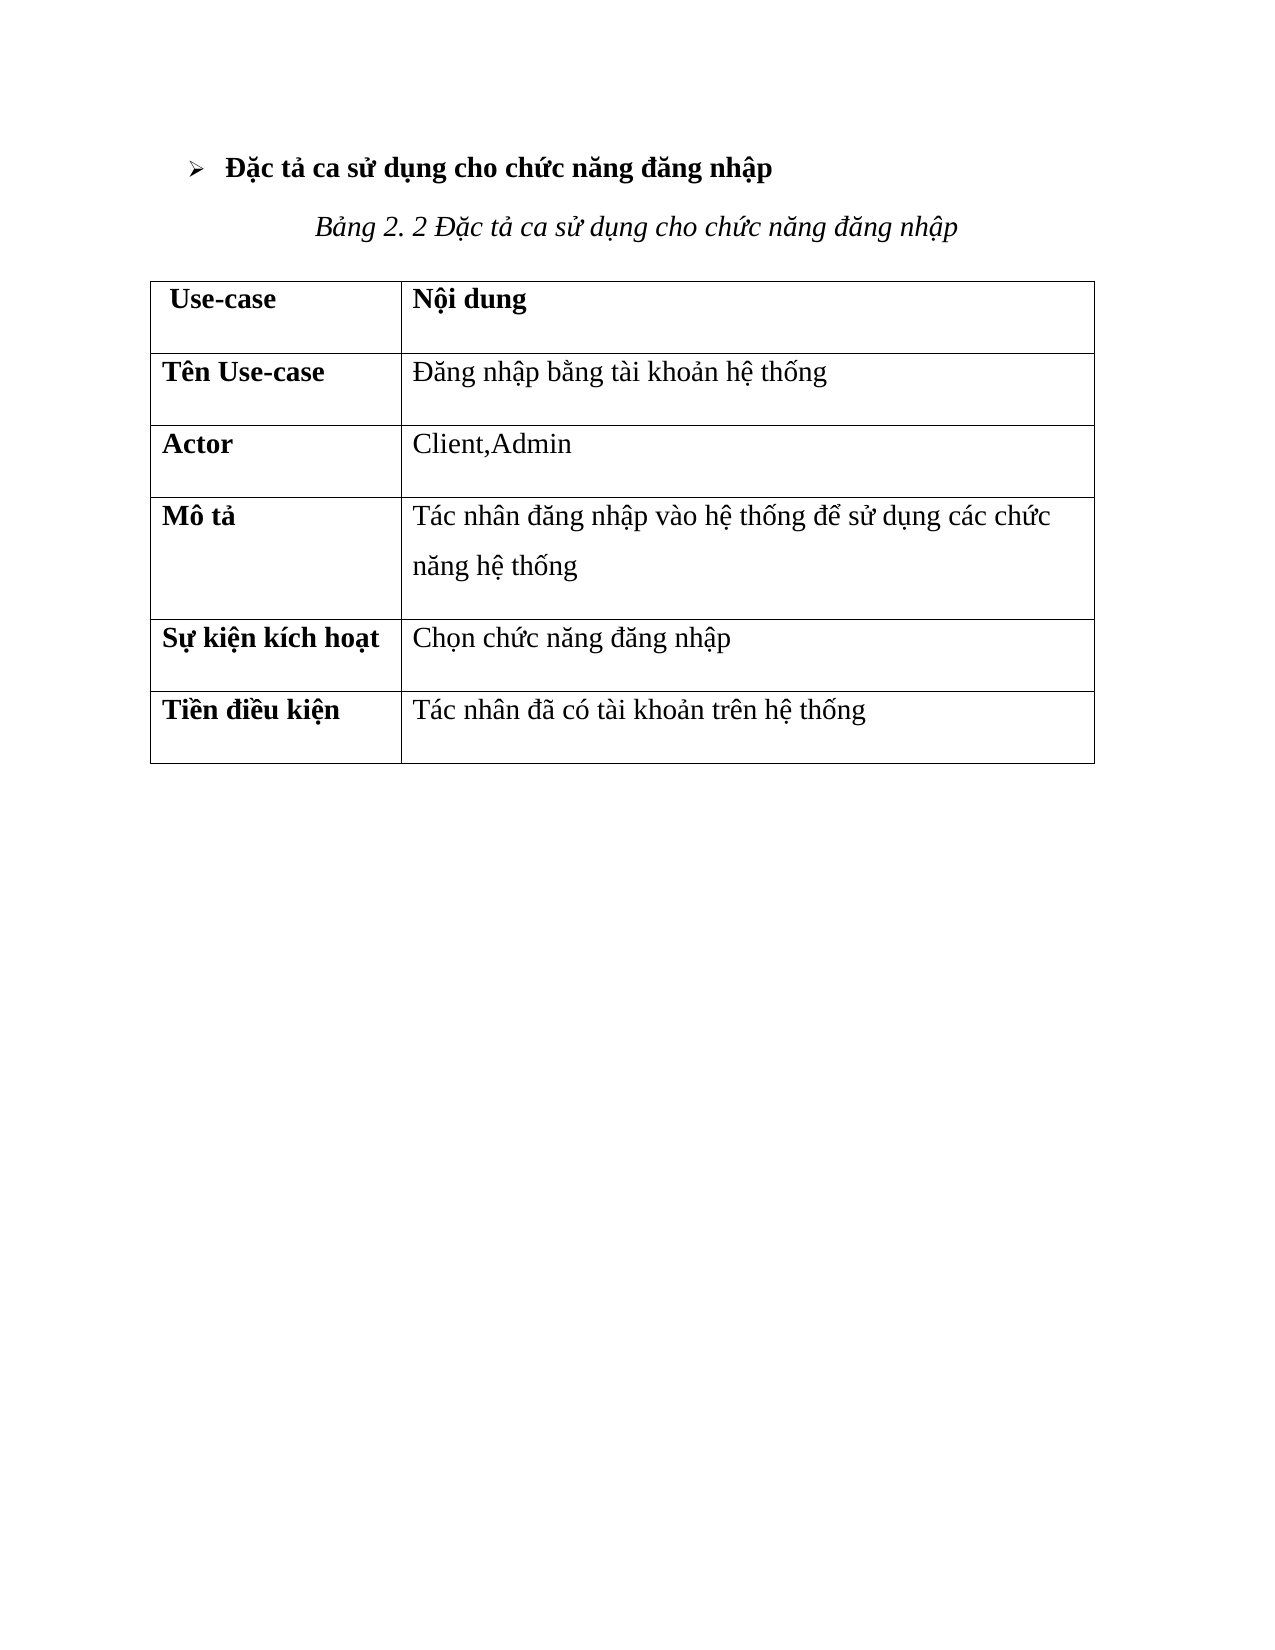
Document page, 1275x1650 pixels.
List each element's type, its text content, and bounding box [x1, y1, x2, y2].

table_cell Client,Admin [402, 426, 1094, 497]
table_header Use-case [151, 282, 401, 353]
table_cell Tiền điều kiện [151, 692, 401, 763]
table_cell Tác nhân đăng nhập vào hệ thống để sử dụng các chức năng hệ thống [402, 498, 1094, 619]
table_cell Chọn chức năng đăng nhập [402, 620, 1094, 691]
list Đặc tả ca sử dụng cho chức năng đăng nhập [187, 150, 1125, 183]
table_cell Mô tả [151, 498, 401, 619]
table_cell Đăng nhập bằng tài khoản hệ thống [402, 354, 1094, 425]
table_header Nội dung [402, 282, 1094, 353]
table_cell Sự kiện kích hoạt [151, 620, 401, 691]
table_cell Tác nhân đã có tài khoản trên hệ thống [402, 692, 1094, 763]
table_cell Tên Use-case [151, 354, 401, 425]
table_cell Actor [151, 426, 401, 497]
text Bảng 2. 2 Đặc tả ca sử dụng cho chức năng đăng nhập [150, 209, 1125, 243]
